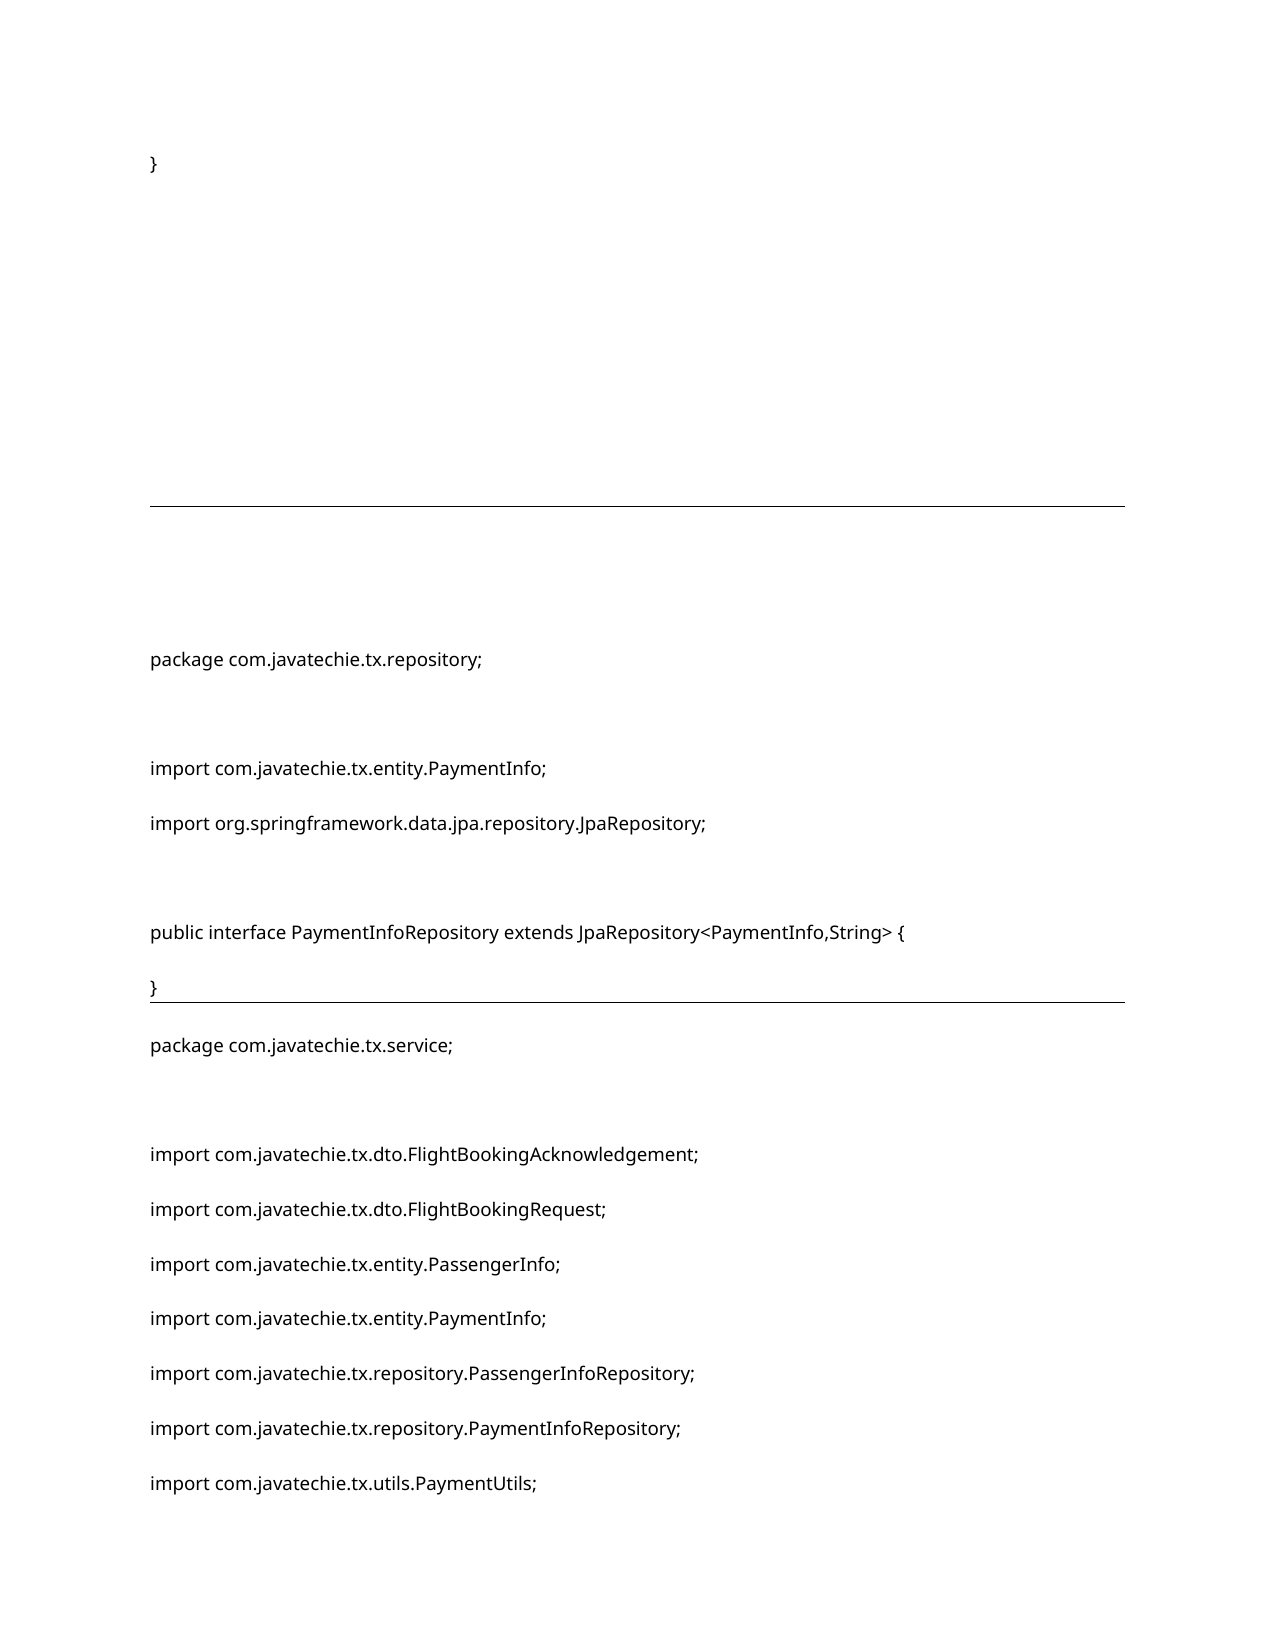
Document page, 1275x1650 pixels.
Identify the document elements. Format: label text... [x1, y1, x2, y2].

text import com.javatechie.tx.entity.PaymentInfo; [150, 755, 1125, 781]
text public interface PaymentInfoRepository extends JpaRepository<PaymentInfo,String> { [150, 919, 1125, 945]
text package com.javatechie.tx.service; [150, 1032, 1125, 1058]
text } [150, 974, 1125, 1002]
text import com.javatechie.tx.dto.FlightBookingRequest; [150, 1196, 1125, 1222]
text import com.javatechie.tx.entity.PassengerInfo; [150, 1251, 1125, 1277]
text package com.javatechie.tx.repository; [150, 646, 1125, 671]
text import com.javatechie.tx.utils.PaymentUtils; [150, 1470, 1125, 1495]
text import org.springframework.data.jpa.repository.JpaRepository; [150, 810, 1125, 835]
text import com.javatechie.tx.repository.PaymentInfoRepository; [150, 1415, 1125, 1441]
text import com.javatechie.tx.entity.PaymentInfo; [150, 1306, 1125, 1331]
text import com.javatechie.tx.repository.PassengerInfoRepository; [150, 1360, 1125, 1386]
text import com.javatechie.tx.dto.FlightBookingAcknowledgement; [150, 1142, 1125, 1167]
text } [150, 150, 1125, 176]
